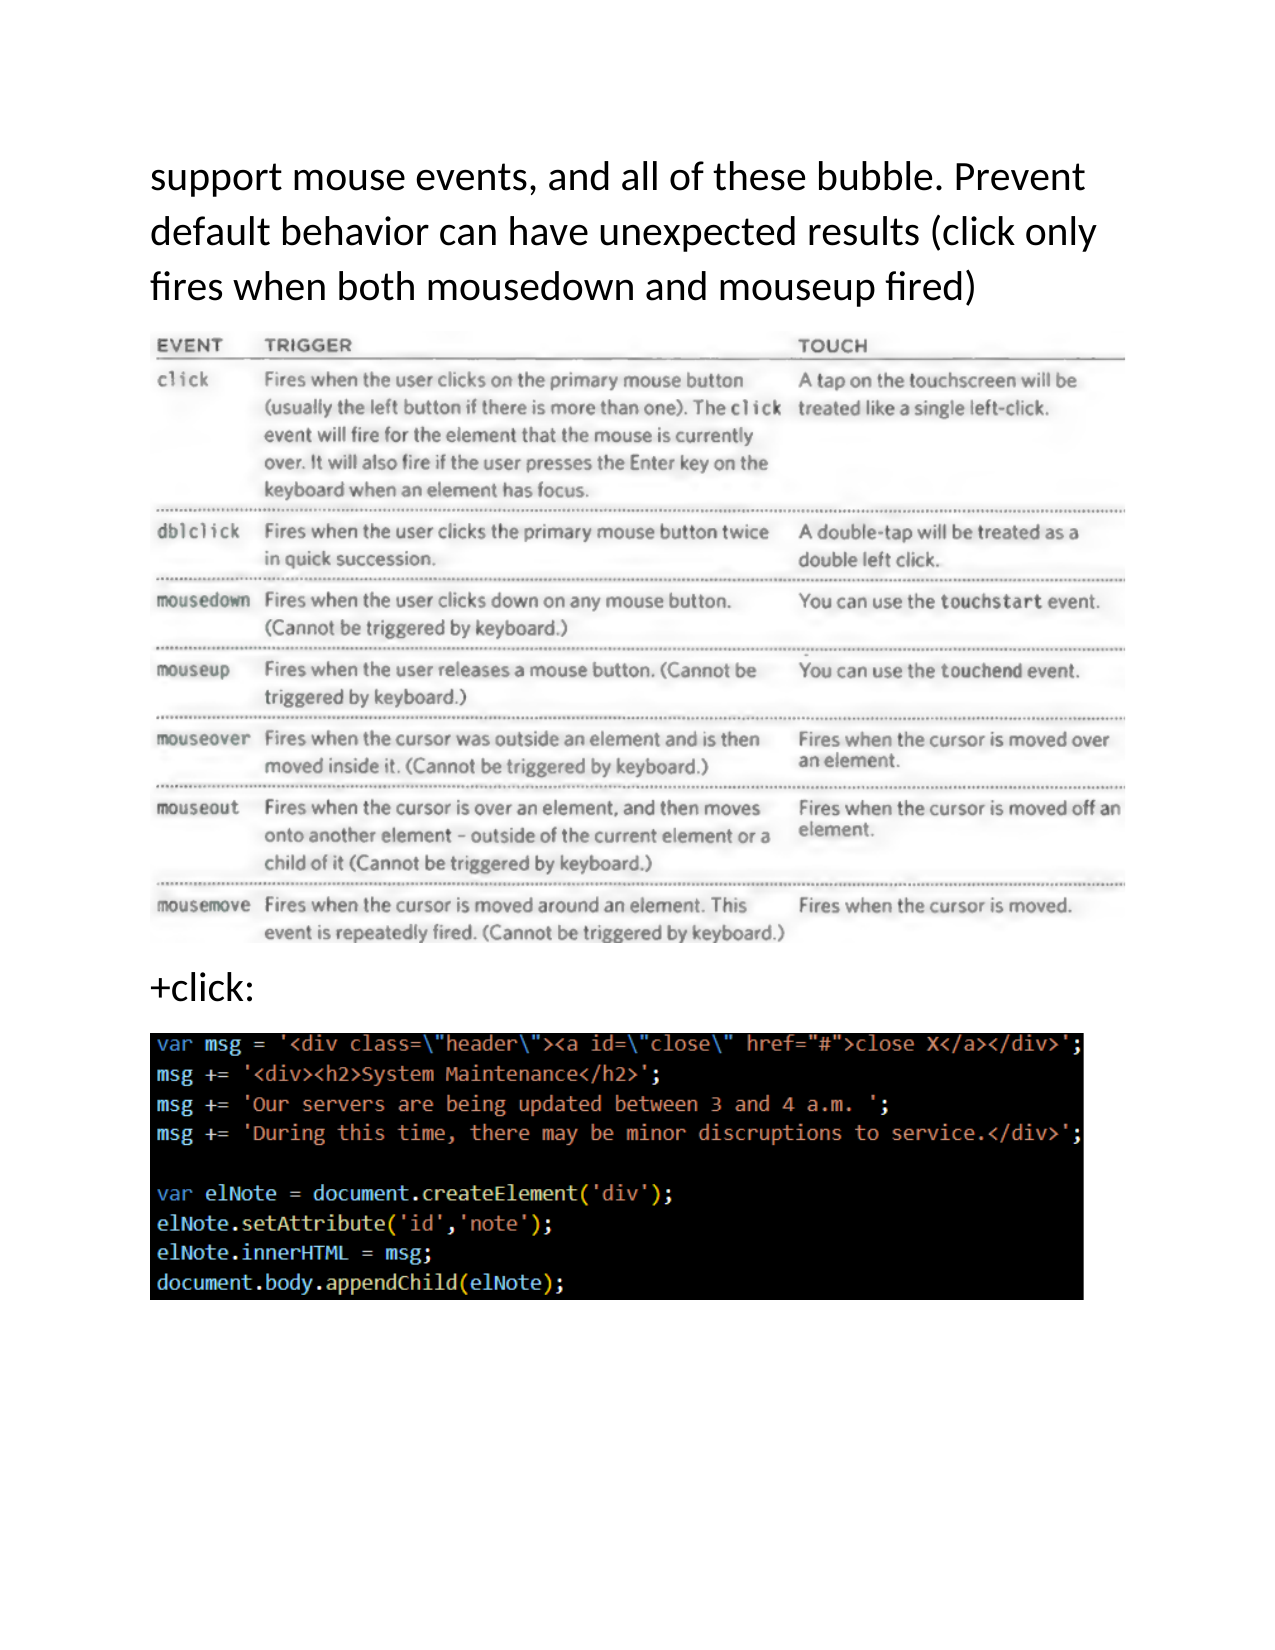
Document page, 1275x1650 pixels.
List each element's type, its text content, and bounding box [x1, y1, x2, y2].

text +click: [150, 961, 1125, 1012]
picture [150, 331, 1125, 943]
picture [150, 1033, 1084, 1300]
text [150, 150, 1125, 311]
